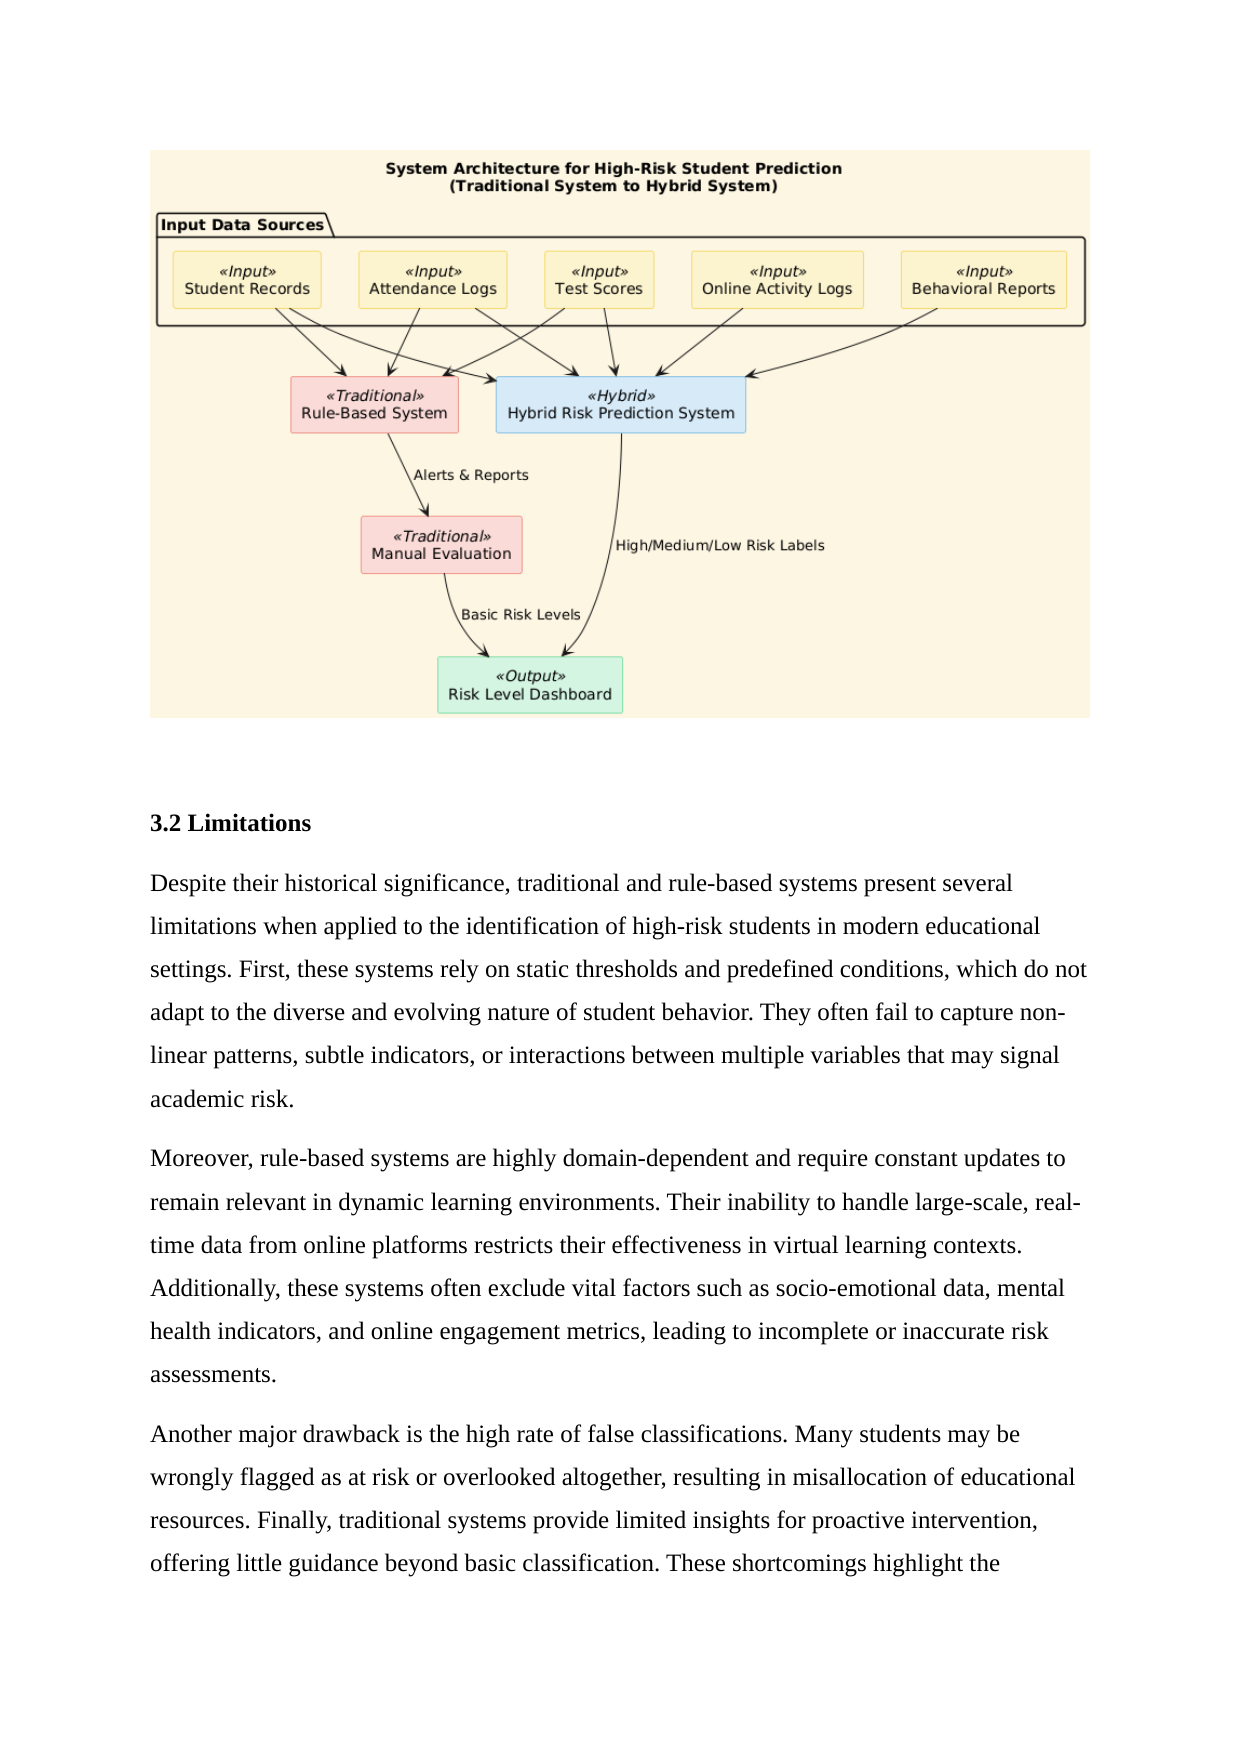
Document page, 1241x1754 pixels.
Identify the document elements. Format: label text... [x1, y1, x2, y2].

text Despite their historical significance, traditional and rule-based systems present several limitations when applied to the identification of high-risk students in modern educational settings. First, these systems rely on static thresholds and predefined conditions, which do not adapt to the diverse and evolving nature of student behavior. They often fail to capture non-linear patterns, subtle indicators, or interactions between multiple variables that may signal academic risk. [150, 868, 1090, 1112]
text Moreover, rule-based systems are highly domain-dependent and require constant updates to remain relevant in dynamic learning environments. Their inability to handle large-scale, real-time data from online platforms restricts their effectiveness in virtual learning contexts. Additionally, these systems often exclude vital factors such as socio-emotional data, mental health indicators, and online engagement metrics, leading to incomplete or inaccurate risk assessments. [150, 1143, 1090, 1388]
picture [150, 150, 1091, 718]
text 3.2 Limitations [150, 808, 1090, 837]
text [150, 1419, 1090, 1577]
